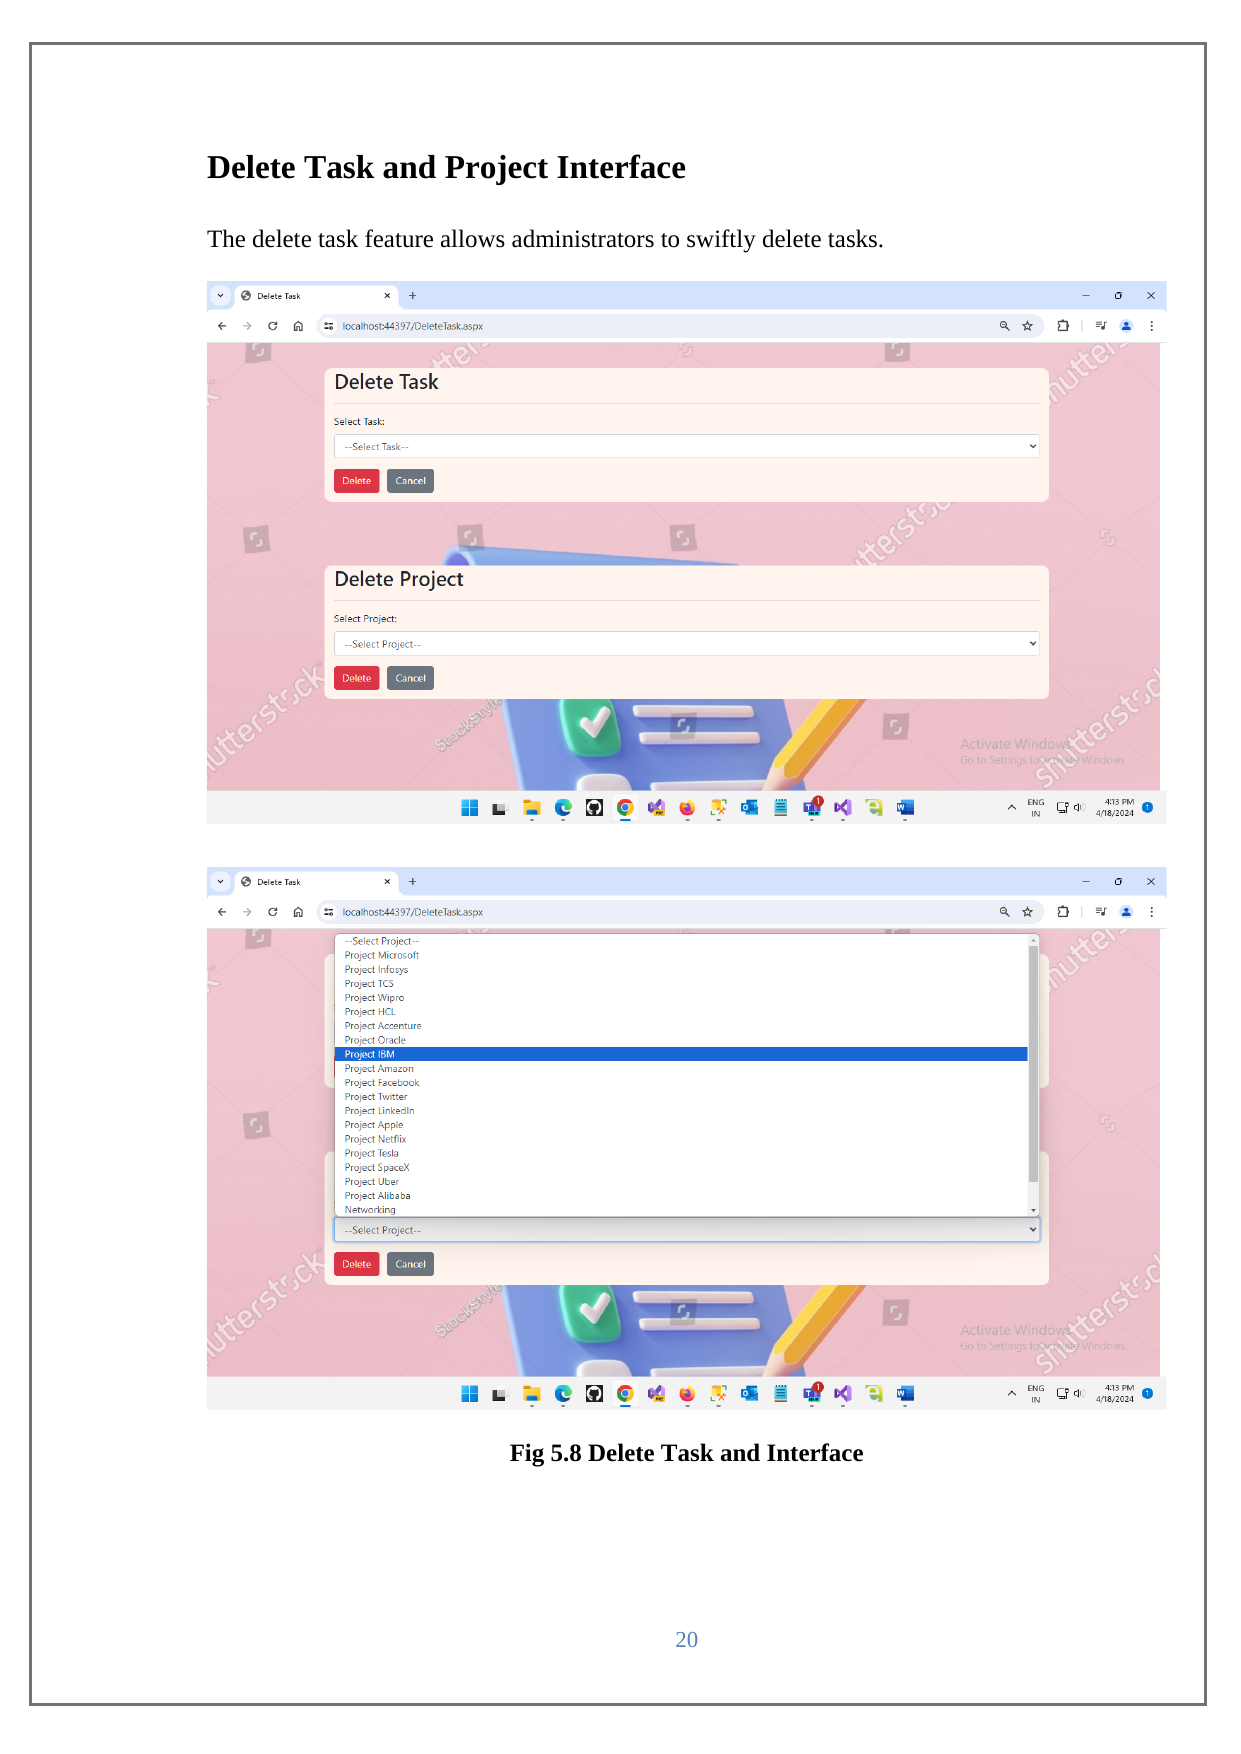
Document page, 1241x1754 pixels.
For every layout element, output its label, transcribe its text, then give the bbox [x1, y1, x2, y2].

picture [206, 867, 1167, 1410]
subtitle Delete Task and Project Interface [207, 148, 1166, 186]
picture [206, 281, 1167, 824]
subtitle Fig 5.8 Delete Task and Interface [207, 1438, 1166, 1467]
subtitle The delete task feature allows administrators to swiftly delete tasks. [207, 224, 1166, 253]
